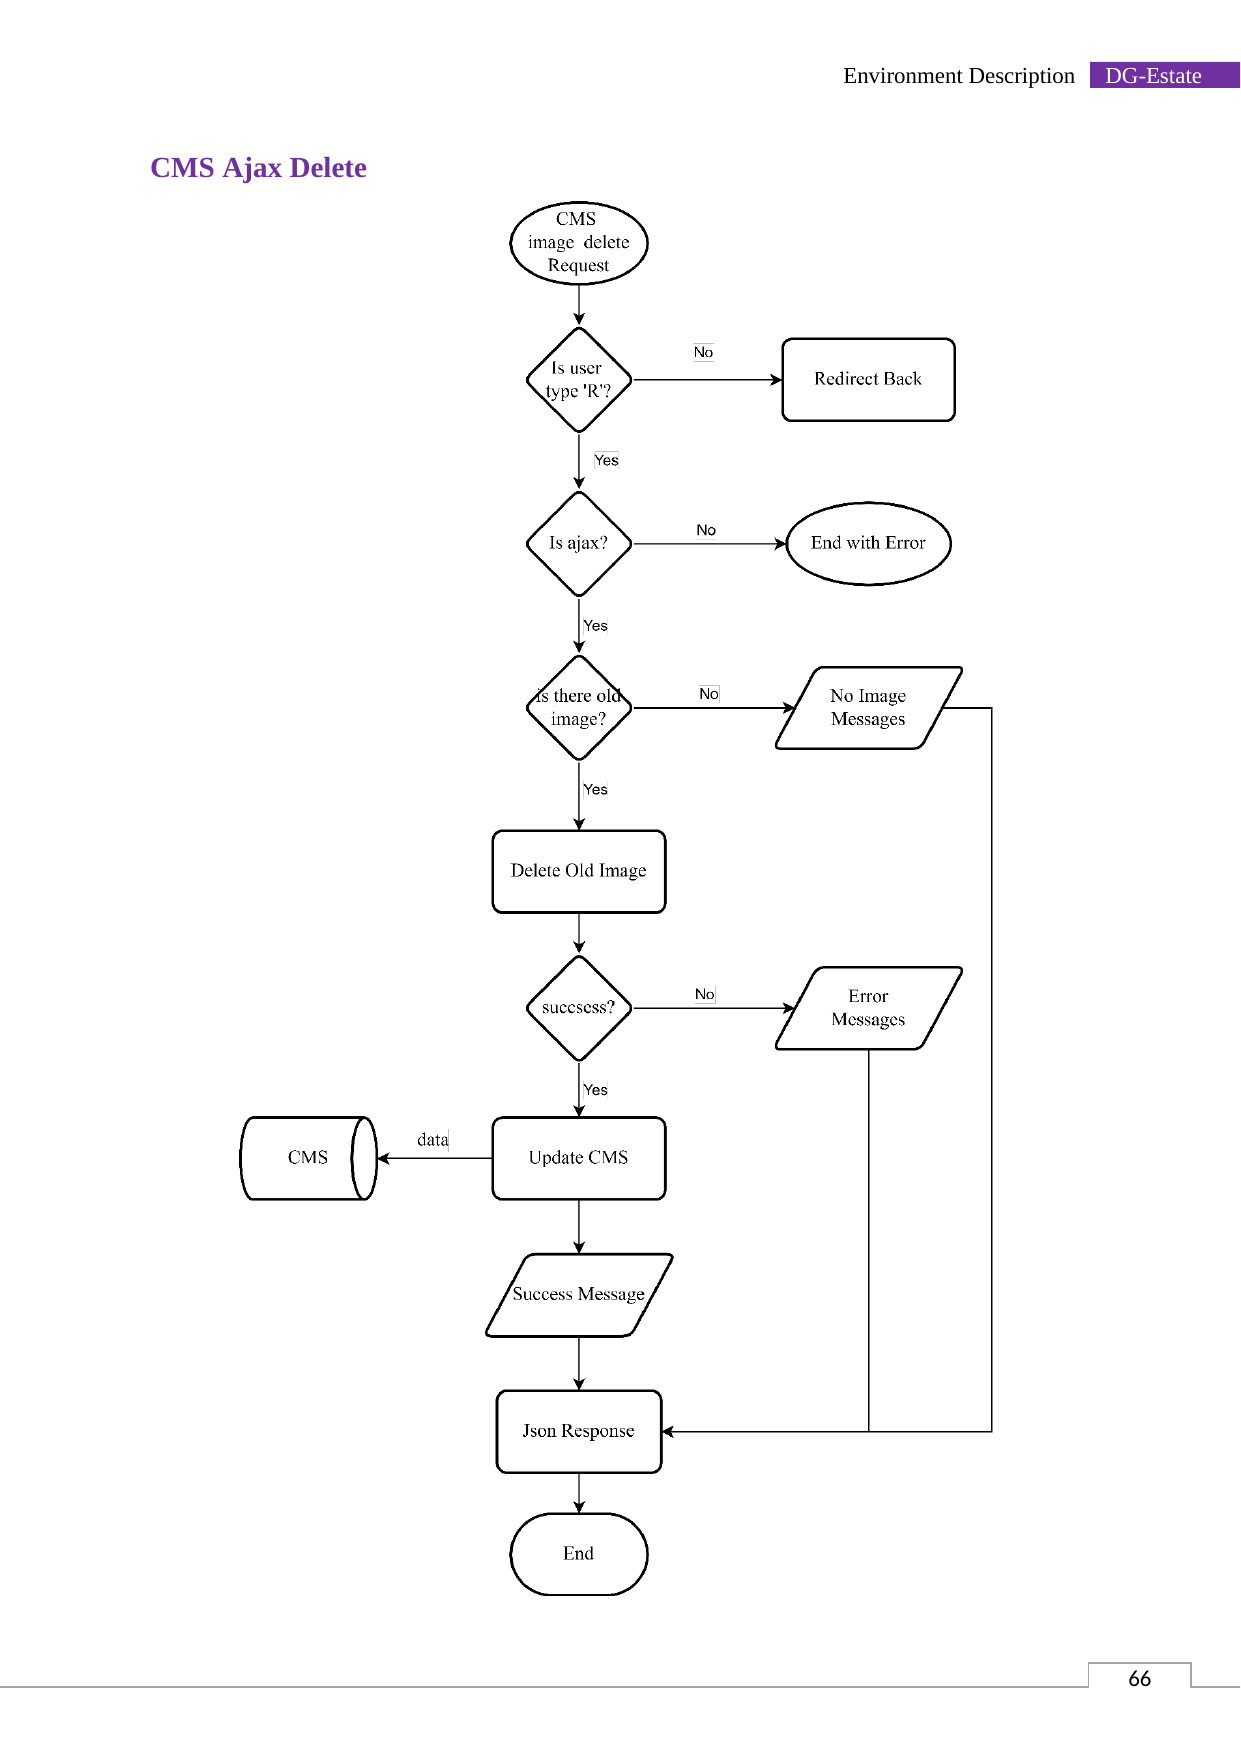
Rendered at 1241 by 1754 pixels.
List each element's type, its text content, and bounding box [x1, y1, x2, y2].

picture [238, 200, 1003, 1596]
title CMS Ajax Delete [150, 150, 1090, 183]
